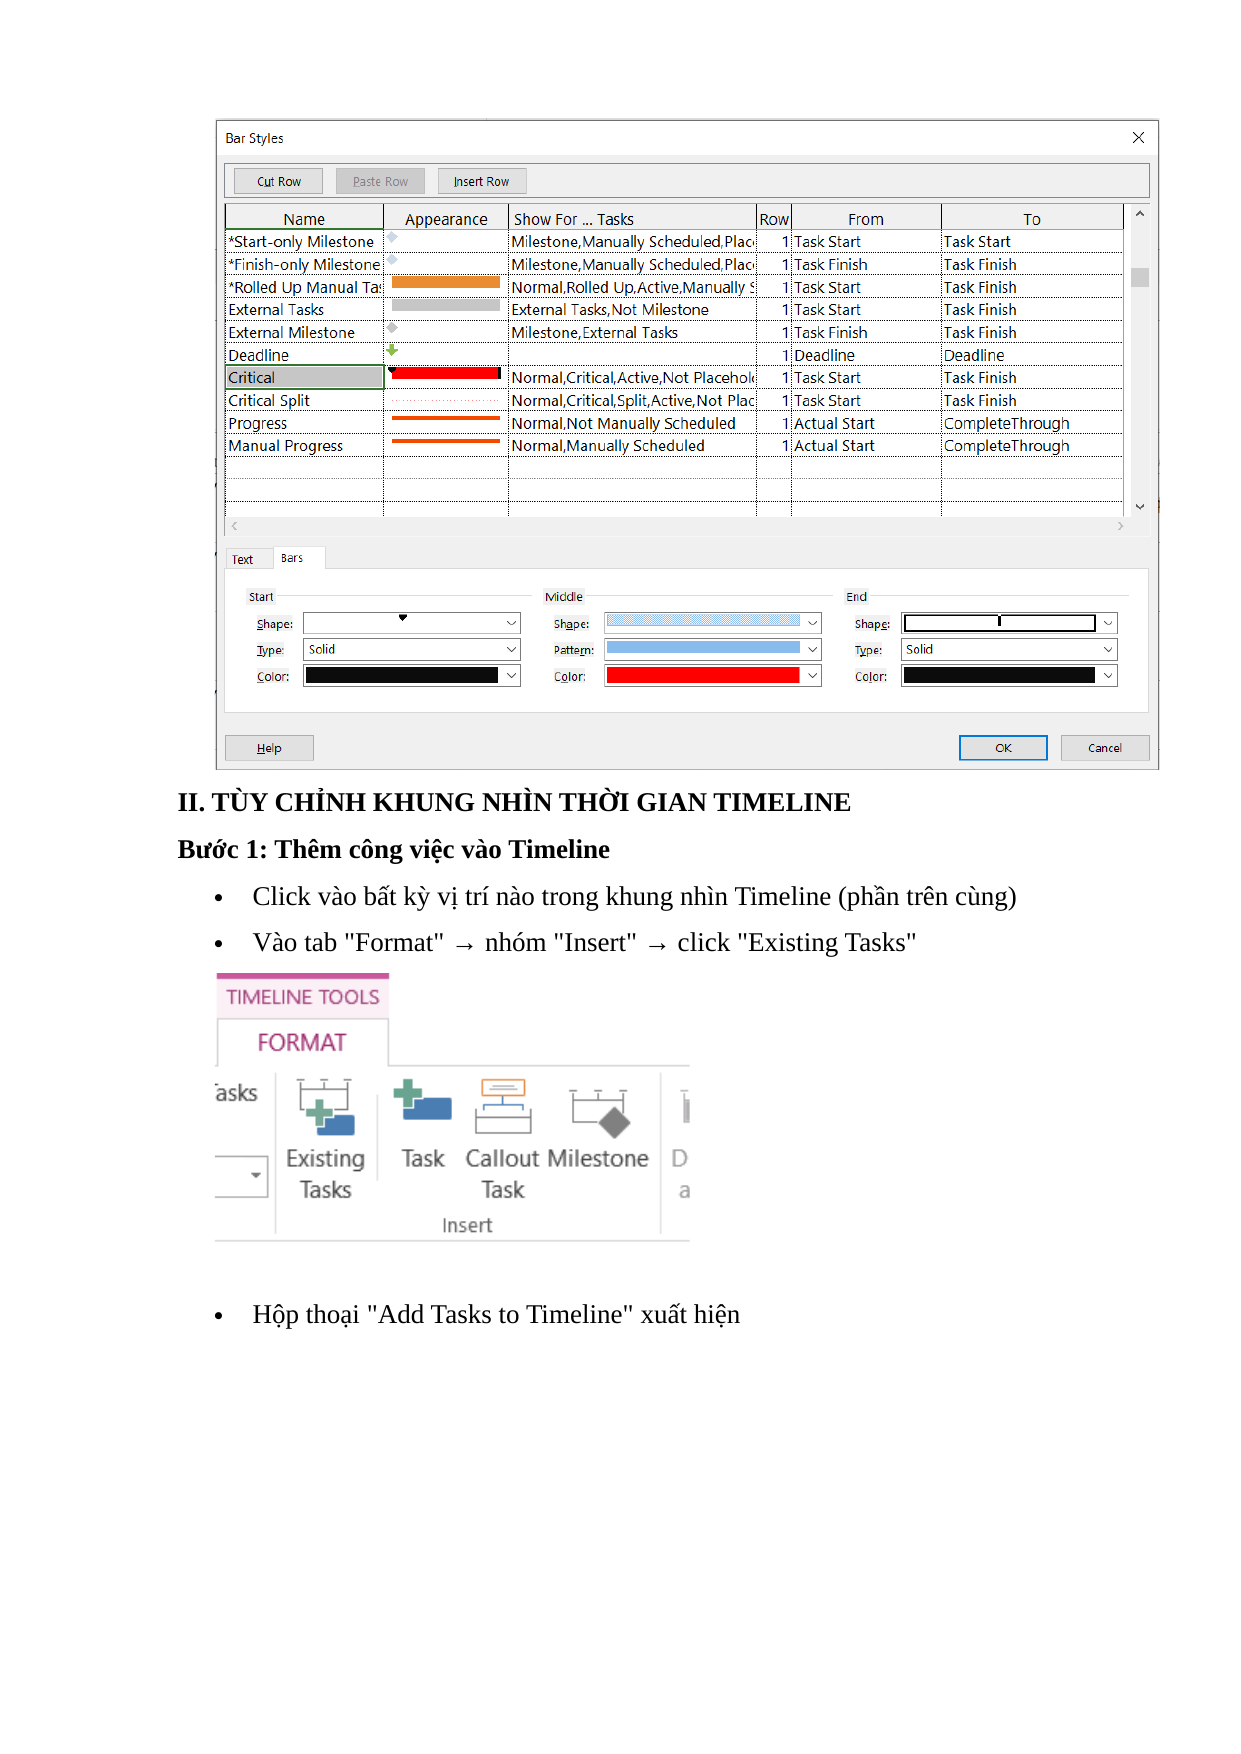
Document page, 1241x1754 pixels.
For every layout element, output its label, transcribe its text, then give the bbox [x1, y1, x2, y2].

text Bước 1: Thêm công việc vào Timeline [177, 833, 1122, 864]
list Hộp thoại "Add Tasks to Timeline" xuất hiện [215, 1298, 1122, 1329]
picture [214, 118, 1160, 770]
text II. TÙY CHỈNH KHUNG NHÌN THỜI GIAN TIMELINE [177, 787, 1122, 818]
picture [214, 973, 690, 1281]
list Vào tab "Format" → nhóm "Insert" → click "Existing Tasks" [215, 927, 1122, 958]
list Click vào bất kỳ vị trí nào trong khung nhìn Timeline (phần trên cùng) [215, 880, 1122, 911]
